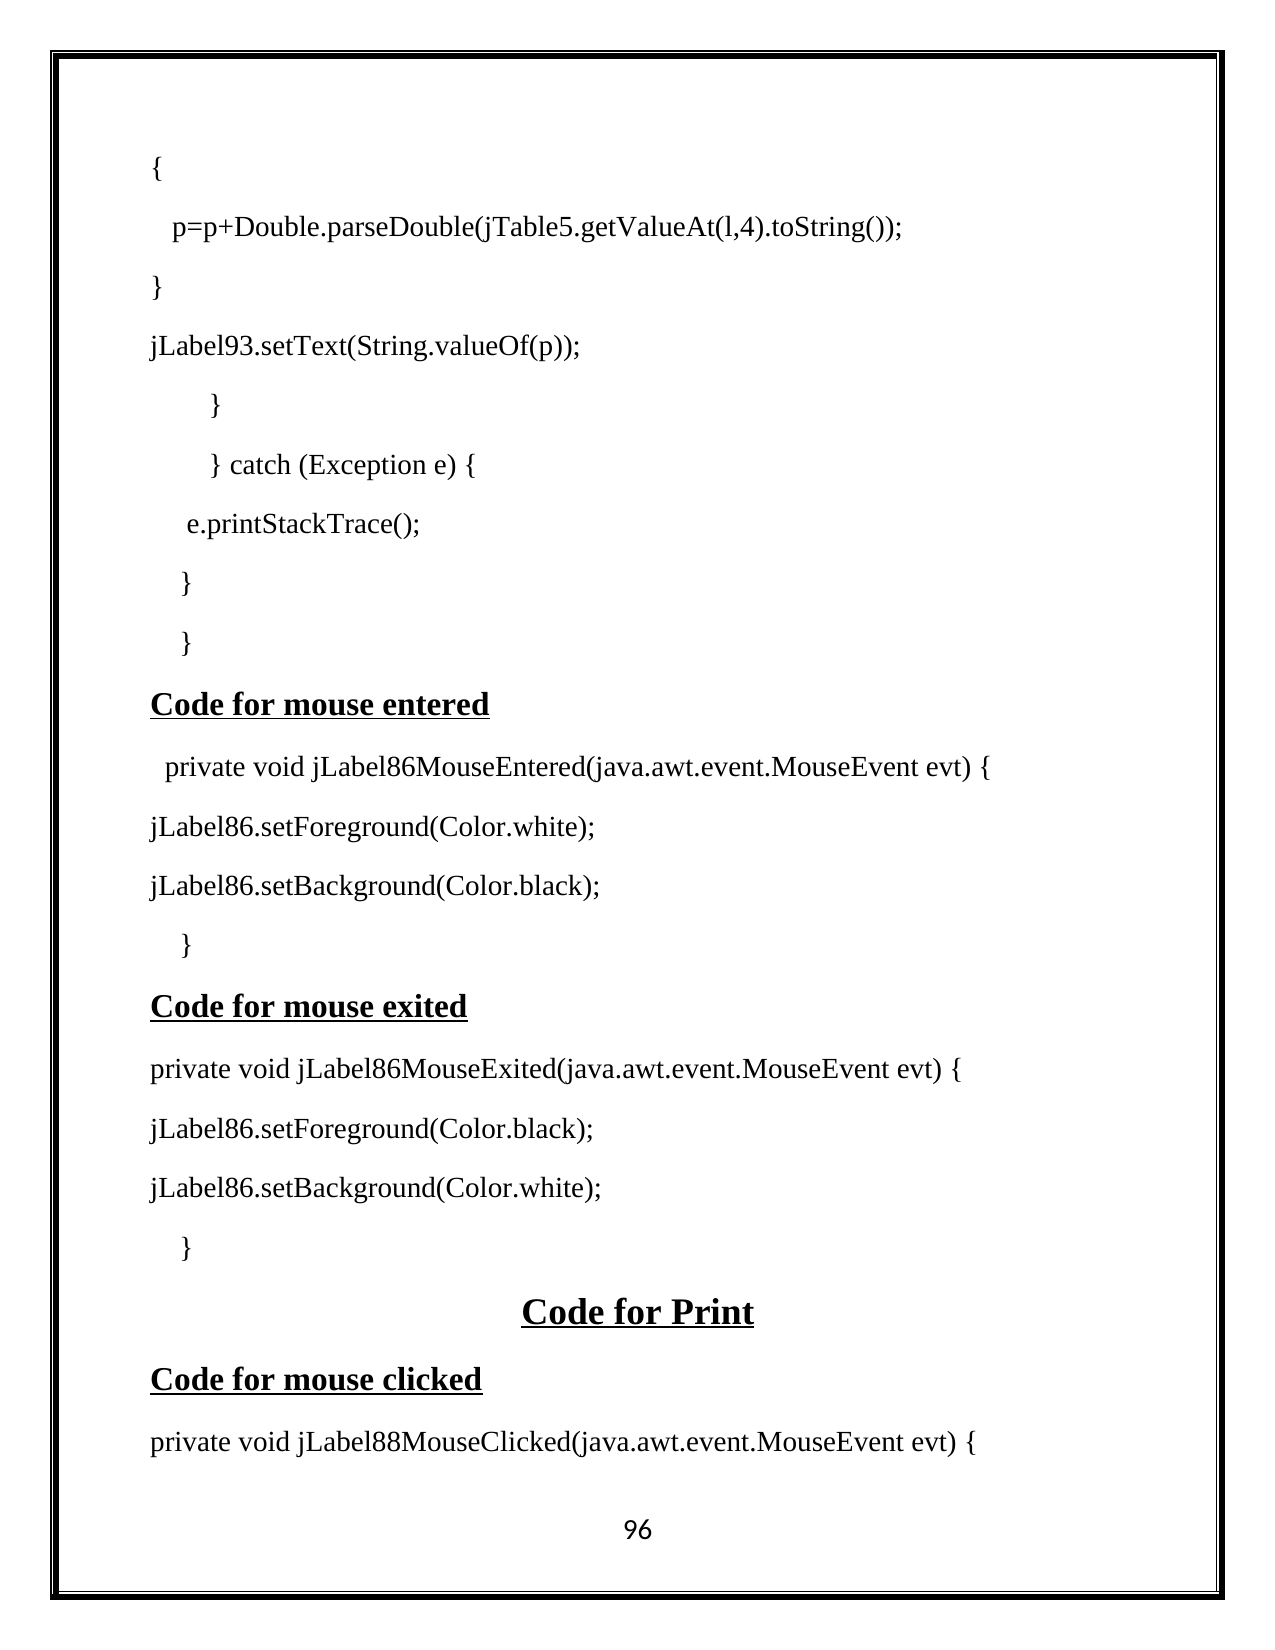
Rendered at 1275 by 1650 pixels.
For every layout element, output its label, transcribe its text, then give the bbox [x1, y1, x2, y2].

text Code for mouse clicked [150, 1359, 1125, 1398]
text jLabel86.setBackground(Color.white); [150, 1170, 1125, 1204]
text } [150, 1230, 1125, 1263]
text p=p+Double.parseDouble(jTable5.getValueAt(l,4).toString()); [150, 209, 1125, 243]
text private void jLabel86MouseEntered(java.awt.event.MouseEvent evt) { [150, 749, 1125, 783]
text } [150, 269, 1125, 302]
text private void jLabel86MouseExited(java.awt.event.MouseEvent evt) { [150, 1052, 1125, 1085]
text private void jLabel88MouseClicked(java.awt.event.MouseEvent evt) { [150, 1424, 1125, 1458]
text } [150, 927, 1125, 961]
text } [150, 625, 1125, 658]
text } [150, 387, 1125, 421]
text jLabel86.setForeground(Color.black); [150, 1111, 1125, 1144]
text Code for Print [150, 1289, 1125, 1332]
text Code for mouse exited [150, 987, 1125, 1025]
text { [150, 150, 1125, 183]
text jLabel86.setBackground(Color.black); [150, 868, 1125, 902]
text } [150, 566, 1125, 599]
text jLabel93.setText(String.valueOf(p)); [150, 328, 1125, 362]
text e.printStackTrace(); [150, 506, 1125, 540]
text jLabel86.setForeground(Color.white); [150, 809, 1125, 842]
text } catch (Exception e) { [150, 447, 1125, 480]
text Code for mouse entered [150, 684, 1125, 723]
